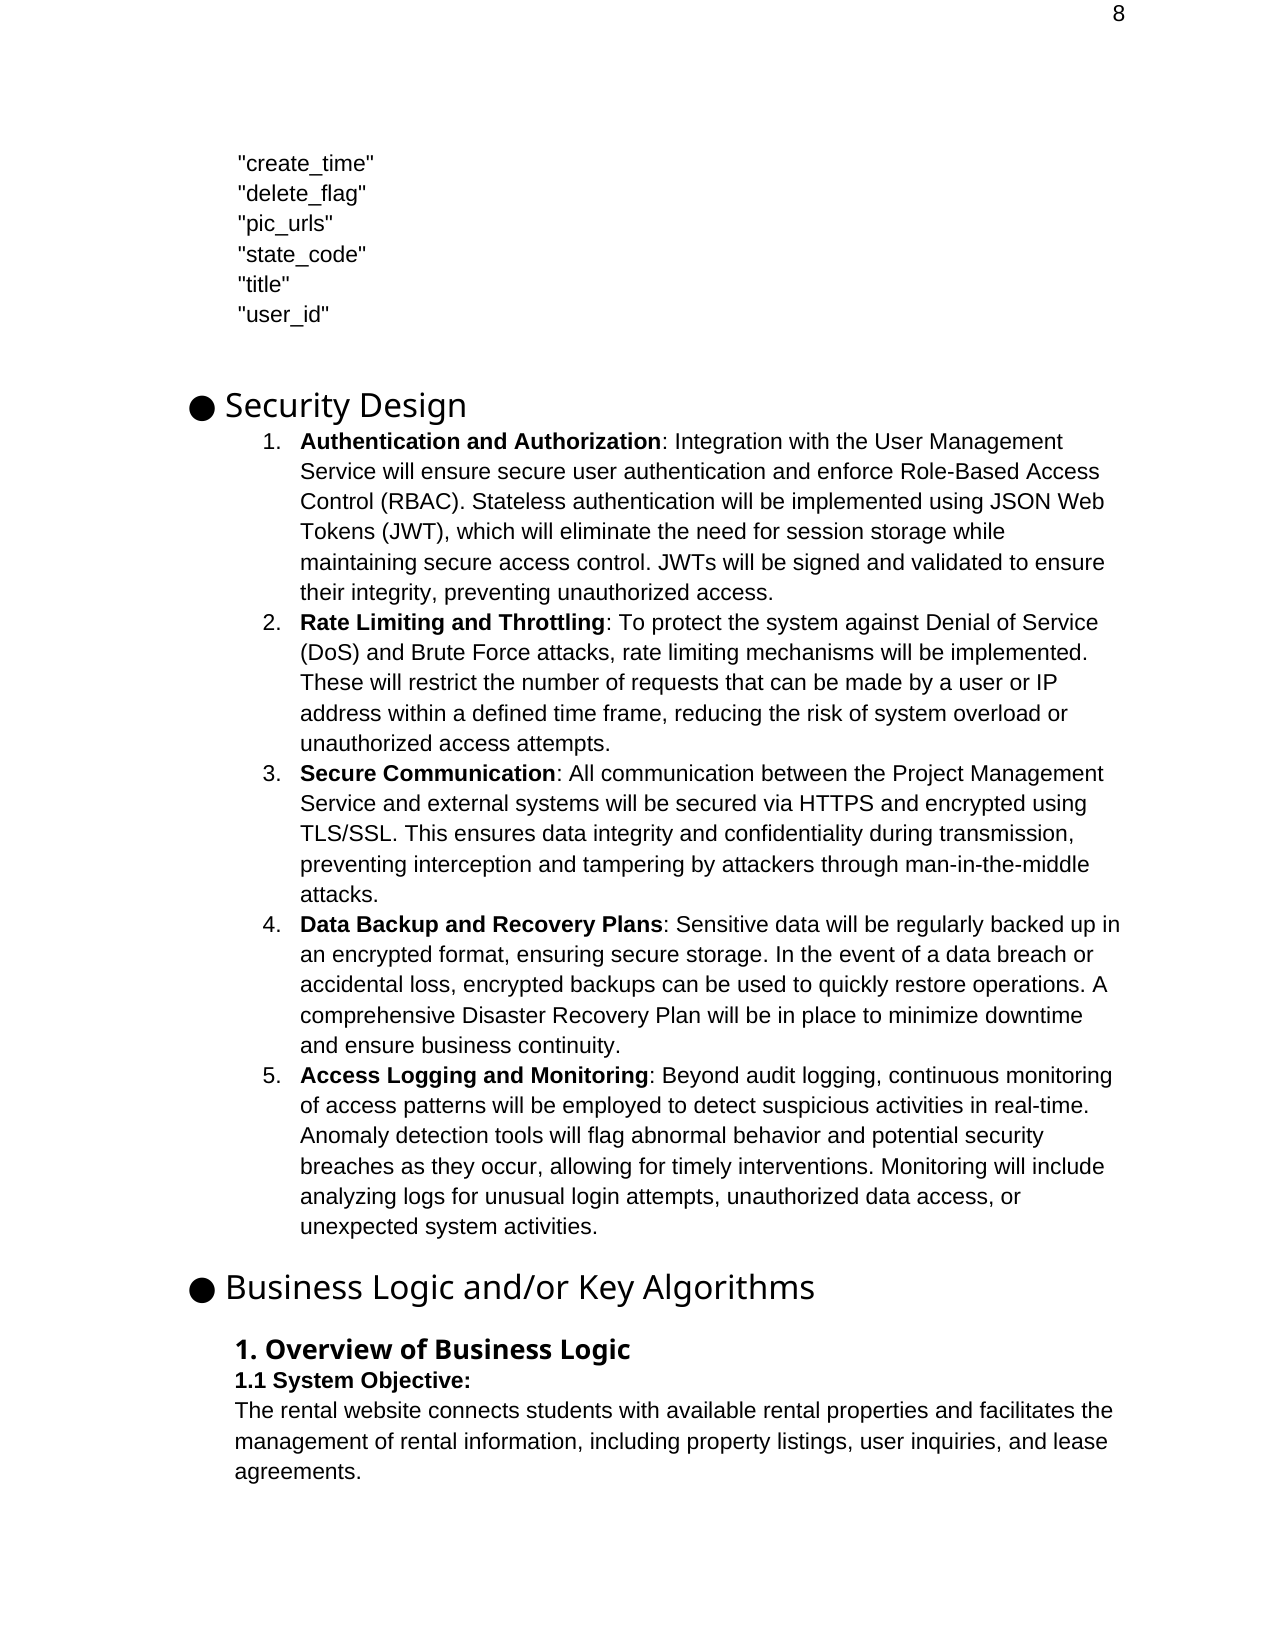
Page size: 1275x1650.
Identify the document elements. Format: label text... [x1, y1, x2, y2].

list Access Logging and Monitoring: Beyond audit logging, continuous monitoring of access patterns will be employed to detect suspicious activities in real-time. Anomaly detection tools will flag abnormal behavior and potential security breaches as they occur, allowing for timely interventions. Monitoring will include analyzing logs for unusual login attempts, unauthorized data access, or unexpected system activities. [262, 1062, 1125, 1239]
list Secure Communication: All communication between the Project Management Service and external systems will be secured via HTTPS and encrypted using TLS/SSL. This ensures data integrity and confidentiality during transmission, preventing interception and tampering by attackers through man-in-the-middle attacks. [262, 760, 1125, 907]
text The rental website connects students with available rental properties and facilitates the management of rental information, including property listings, user inquiries, and lease agreements. [234, 1397, 1125, 1484]
subtitle 1. Overview of Business Logic [234, 1330, 1125, 1367]
list Rate Limiting and Throttling: To protect the system against Denial of Service (DoS) and Brute Force attacks, rate limiting mechanisms will be implemented. These will restrict the number of requests that can be made by a user or IP address within a defined time frame, reducing the risk of system overload or unauthorized access attempts. [262, 609, 1125, 756]
list Data Backup and Recovery Plans: Sensitive data will be regularly backed up in an encrypted format, ensuring secure storage. In the event of a data breach or accidental loss, encrypted backups can be used to quickly restore operations. A comprehensive Disaster Recovery Plan will be in place to minimize downtime and ensure business continuity. [262, 911, 1125, 1058]
list Authentication and Authorization: Integration with the User Management Service will ensure secure user authentication and enforce Role-Based Access Control (RBAC). Stateless authentication will be implemented using JSON Web Tokens (JWT), which will eliminate the need for session storage while maintaining secure access control. JWTs will be signed and validated to ensure their integrity, preventing unauthorized access. [262, 428, 1125, 605]
subtitle Business Logic and/or Key Algorithms [187, 1264, 1125, 1309]
text "state_code" [225, 241, 1125, 267]
subtitle Security Design [187, 382, 1125, 428]
text "create_time" [225, 150, 1125, 176]
text "delete_flag" [225, 180, 1125, 207]
text "user_id" [225, 301, 1125, 327]
text "pic_urls" [225, 210, 1125, 237]
text 1.1 System Objective: [234, 1367, 1125, 1394]
text "title" [225, 271, 1125, 297]
